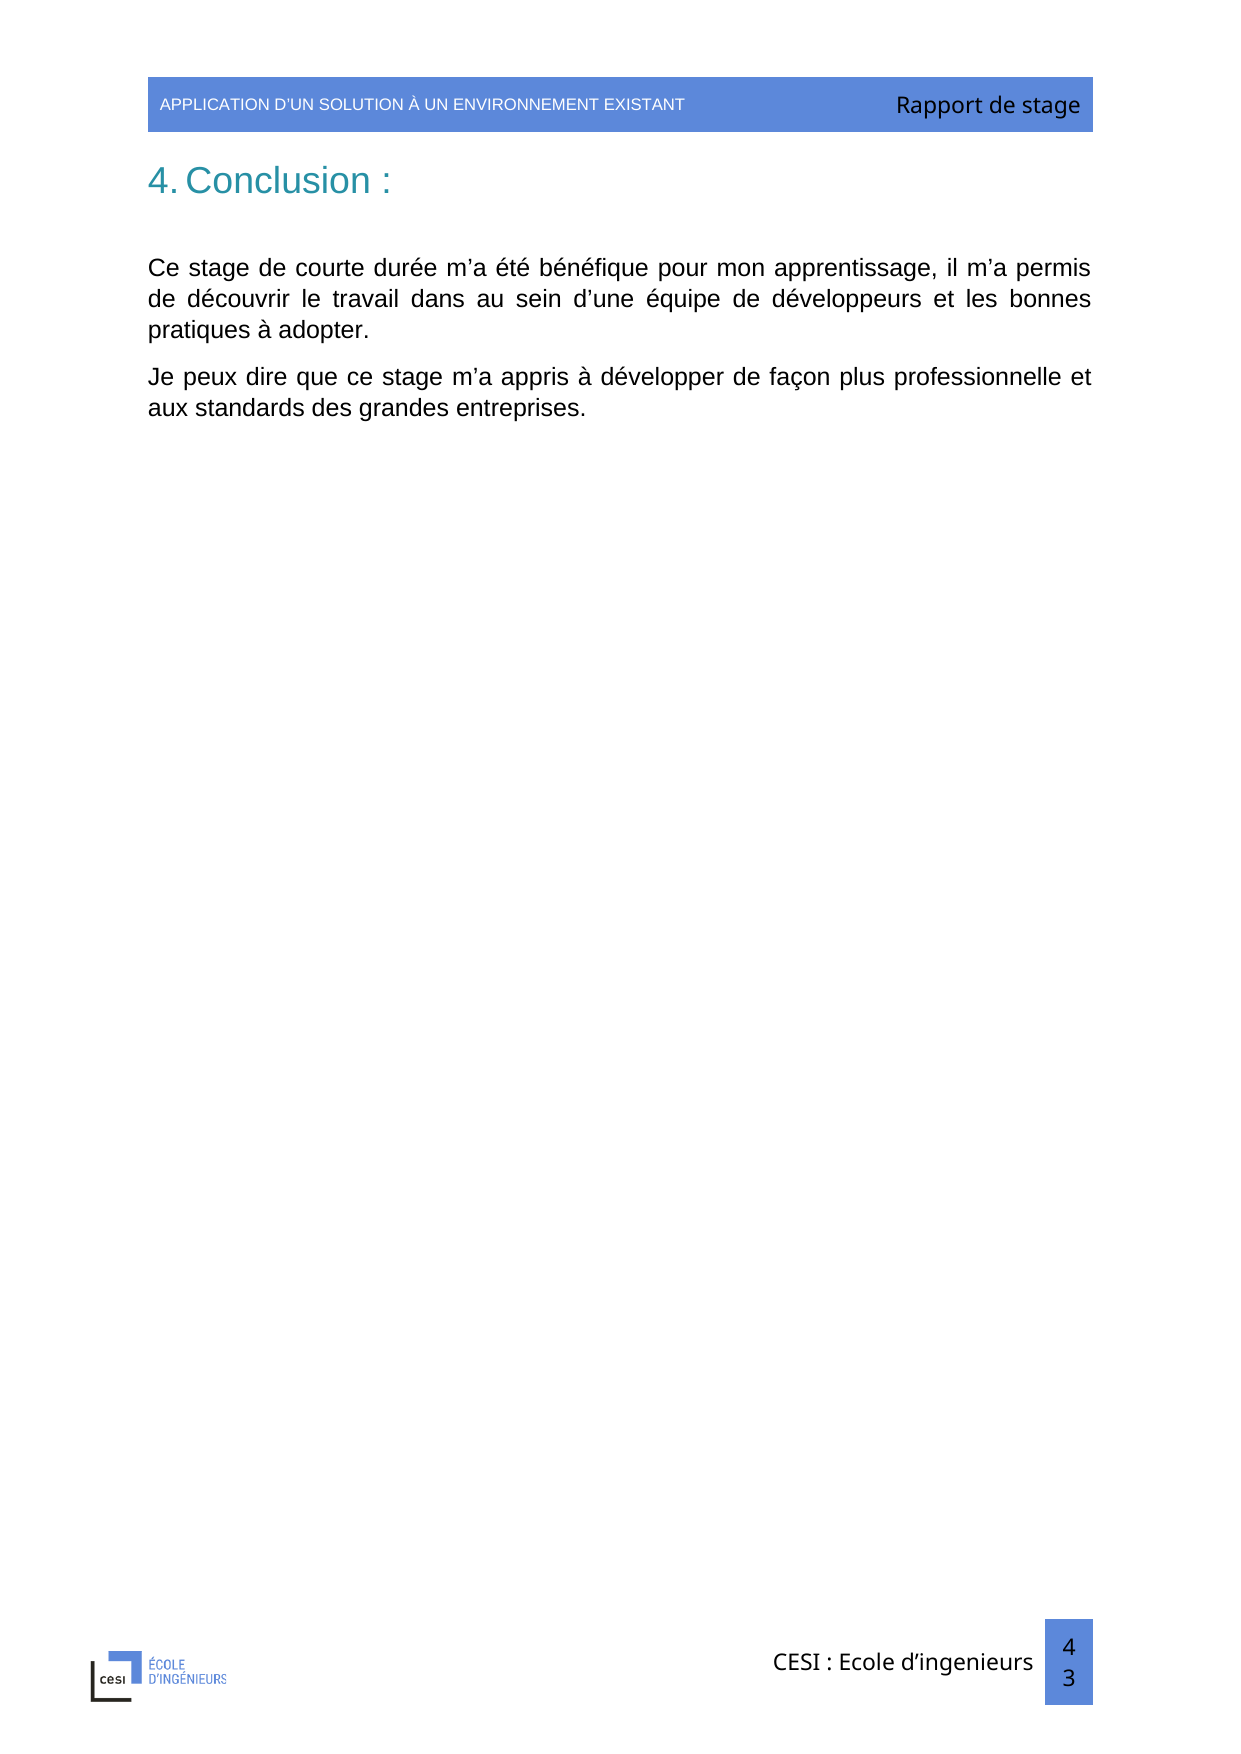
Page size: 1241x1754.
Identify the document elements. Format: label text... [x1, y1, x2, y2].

text Je peux dire que ce stage m’a appris à développer de façon plus professionnelle et aux standards des grandes entreprises. [148, 362, 1093, 422]
text Ce stage de courte durée m’a été bénéfique pour mon apprentissage, il m’a permis de découvrir le travail dans au sein d’une équipe de développeurs et les bonnes pratiques à adopter. [148, 253, 1093, 343]
picture [90, 1651, 227, 1702]
subtitle Conclusion : [148, 158, 1093, 201]
